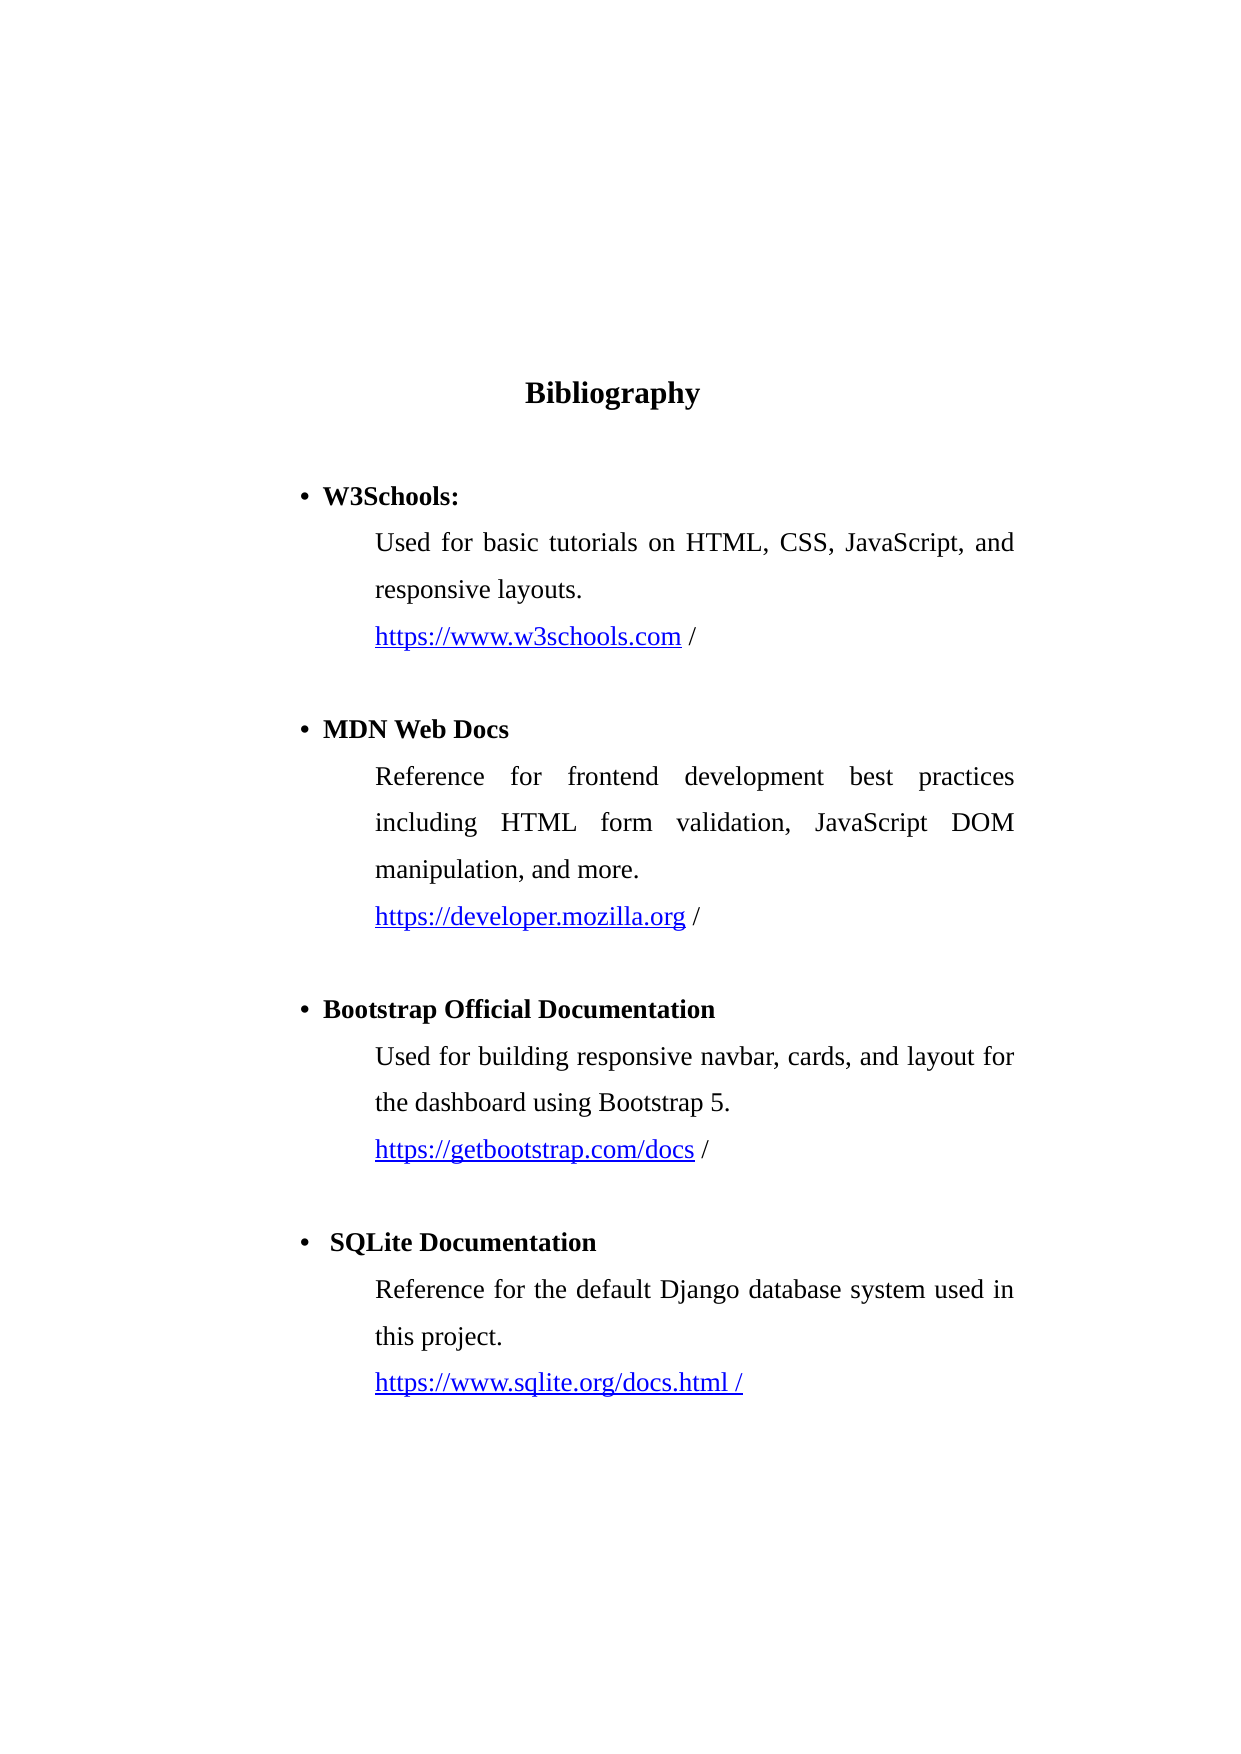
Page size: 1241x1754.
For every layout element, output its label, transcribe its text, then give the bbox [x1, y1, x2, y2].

text • SQLite Documentation [300, 1226, 1015, 1257]
text https://developer.mozilla.org / [375, 900, 1015, 931]
text Bibliography [450, 374, 1015, 410]
text • MDN Web Docs [300, 713, 1015, 744]
text Used for building responsive navbar, cards, and layout for the dashboard using Bootstrap 5. [375, 1040, 1015, 1117]
text Reference for frontend development best practices including HTML form validation, JavaScript DOM manipulation, and more. [375, 760, 1015, 884]
text Used for basic tutorials on HTML, CSS, JavaScript, and responsive layouts. [375, 526, 1015, 604]
text Reference for the default Django database system used in this project. [375, 1273, 1015, 1351]
text https://www.sqlite.org/docs.html / [375, 1366, 1015, 1397]
text https://getbootstrap.com/docs / [375, 1133, 1015, 1164]
text https://www.w3schools.com / [375, 620, 1015, 651]
text • W3Schools: [300, 480, 1015, 511]
text • Bootstrap Official Documentation [300, 993, 1015, 1024]
